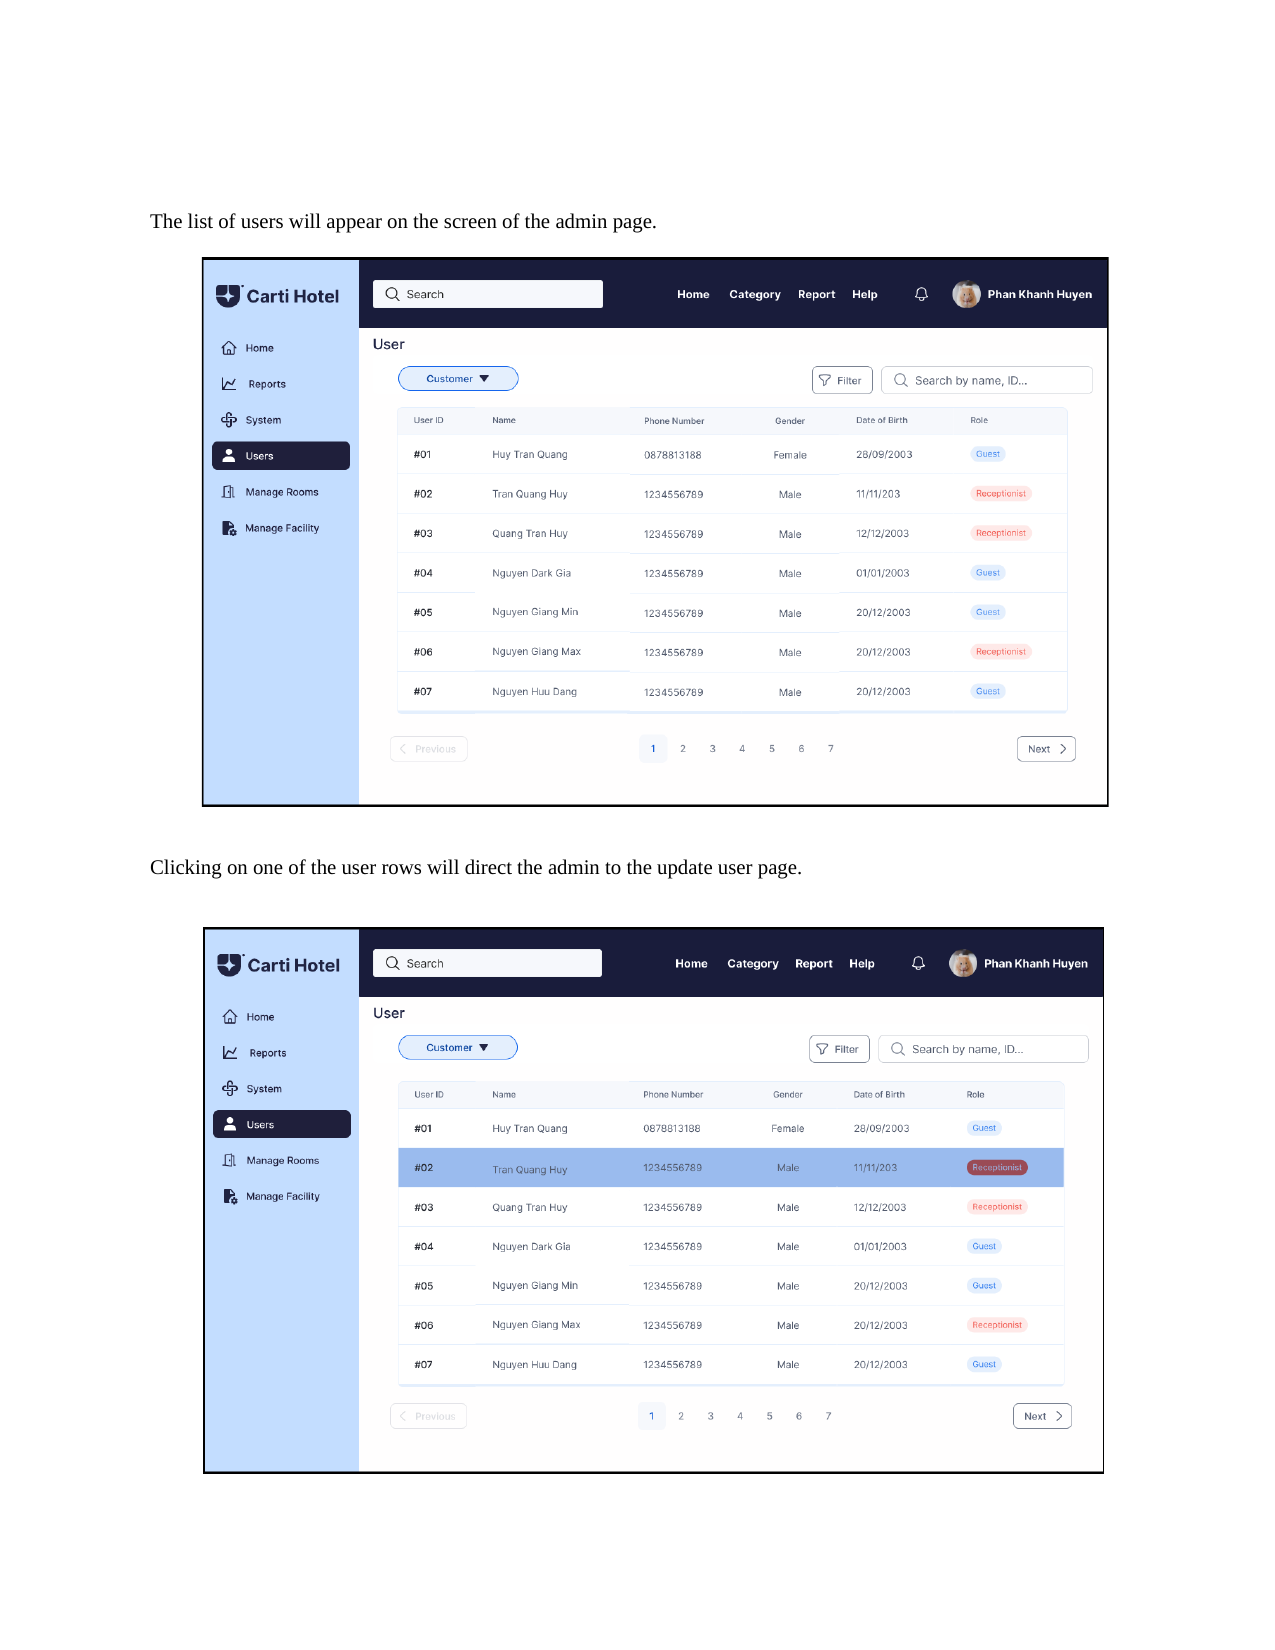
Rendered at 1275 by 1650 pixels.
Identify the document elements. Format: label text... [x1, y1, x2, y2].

text Clicking on one of the user rows will direct the admin to the update user page. [150, 855, 1160, 879]
text The list of users will appear on the screen of the admin page. [150, 209, 1160, 233]
picture [203, 927, 1104, 1474]
picture [201, 257, 1109, 807]
